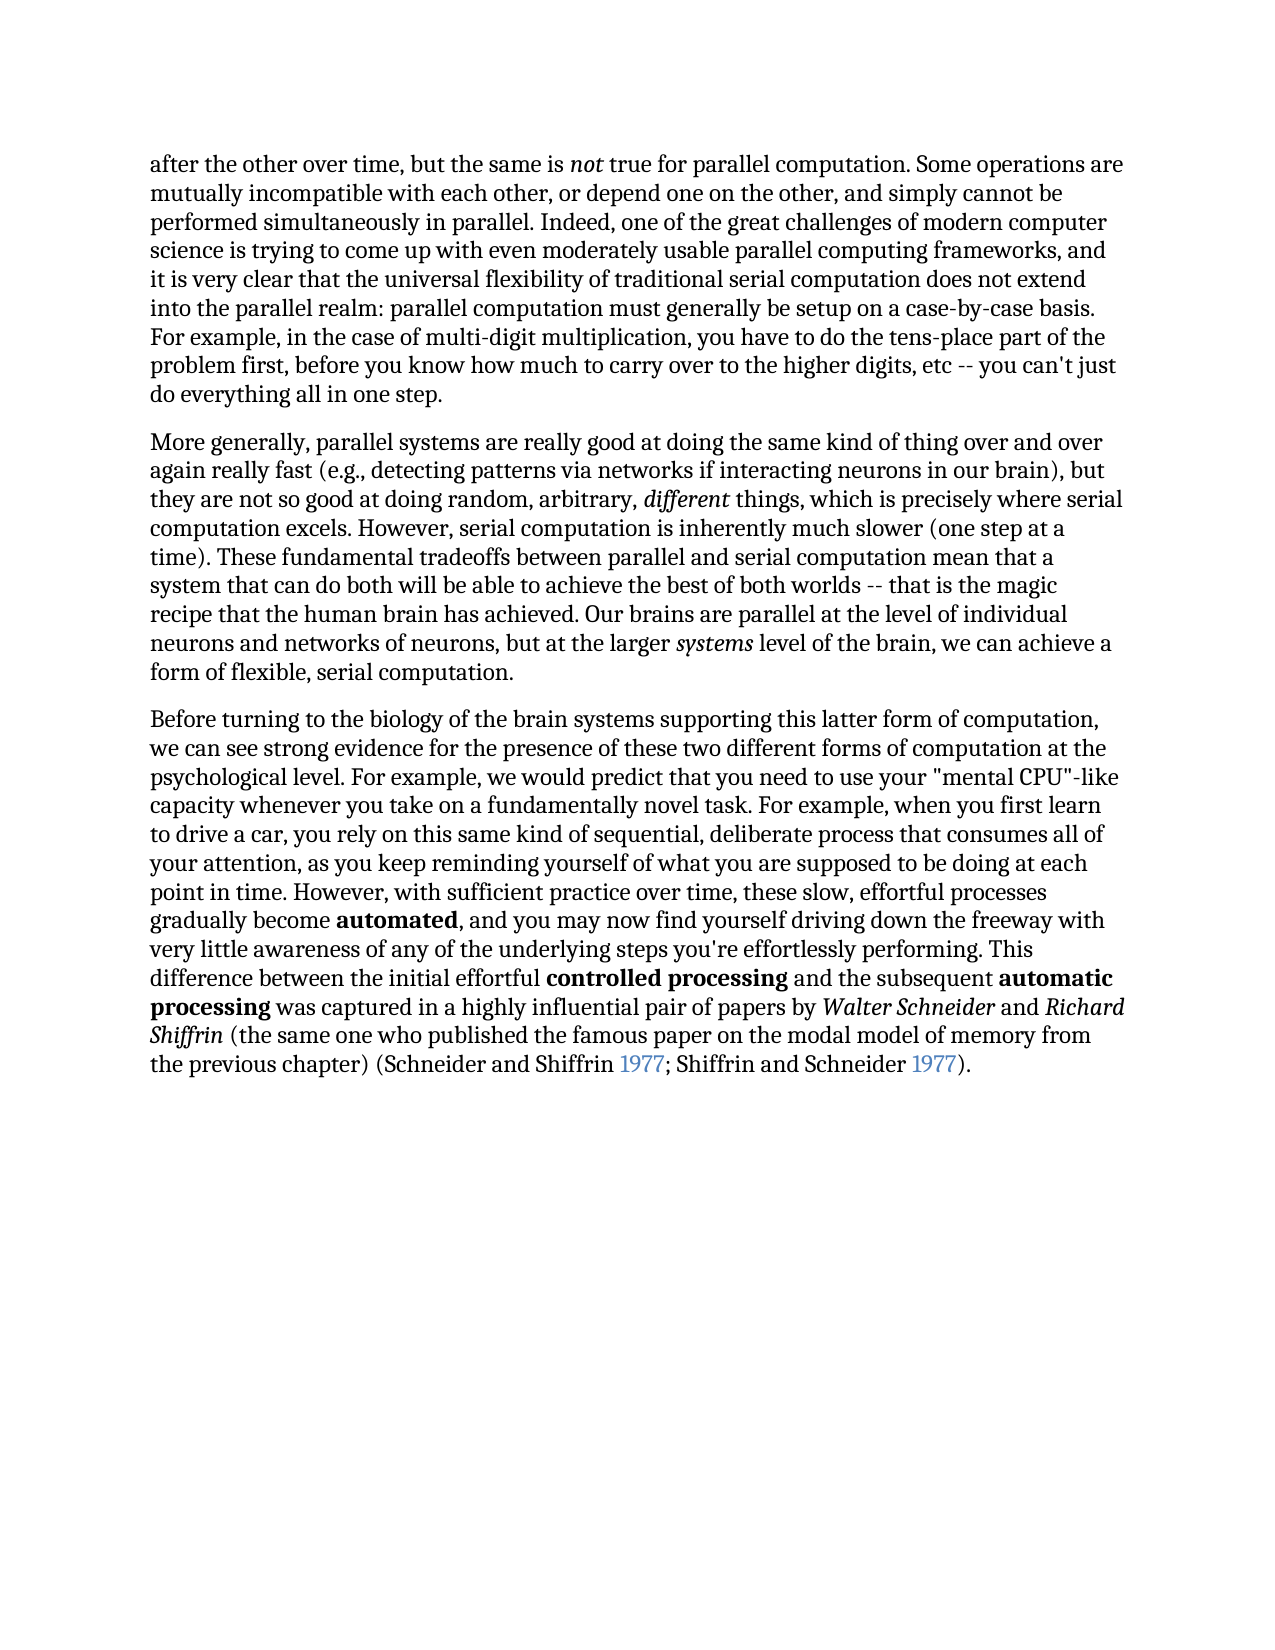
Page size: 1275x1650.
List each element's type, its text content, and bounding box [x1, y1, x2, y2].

text Before turning to the biology of the brain systems supporting this latter form of computation, we can see strong evidence for the presence of these two different forms of computation at the psychological level. For example, we would predict that you need to use your "mental CPU"-like capacity whenever you take on a fundamentally novel task. For example, when you first learn to drive a car, you rely on this same kind of sequential, deliberate process that consumes all of your attention, as you keep reminding yourself of what you are supposed to be doing at each point in time. However, with sufficient practice over time, these slow, effortful processes gradually become automated, and you may now find yourself driving down the freeway with very little awareness of any of the underlying steps you're effortlessly performing. This difference between the initial effortful controlled processing and the subsequent automatic processing was captured in a highly influential pair of papers by Walter Schneider and Richard Shiffrin (the same one who published the famous paper on the modal model of memory from the previous chapter) (Schneider and Shiffrin 1977; Shiffrin and Schneider 1977). [150, 705, 1125, 1079]
text More generally, parallel systems are really good at doing the same kind of thing over and over again really fast (e.g., detecting patterns via networks if interacting neurons in our brain), but they are not so good at doing random, arbitrary, different things, which is precisely where serial computation excels. However, serial computation is inherently much slower (one step at a time). These fundamental tradeoffs between parallel and serial computation mean that a system that can do both will be able to achieve the best of both worlds -- that is the magic recipe that the human brain has achieved. Our brains are parallel at the level of individual neurons and networks of neurons, but at the larger systems level of the brain, we can achieve a form of flexible, serial computation. [150, 427, 1125, 686]
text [150, 150, 1125, 409]
